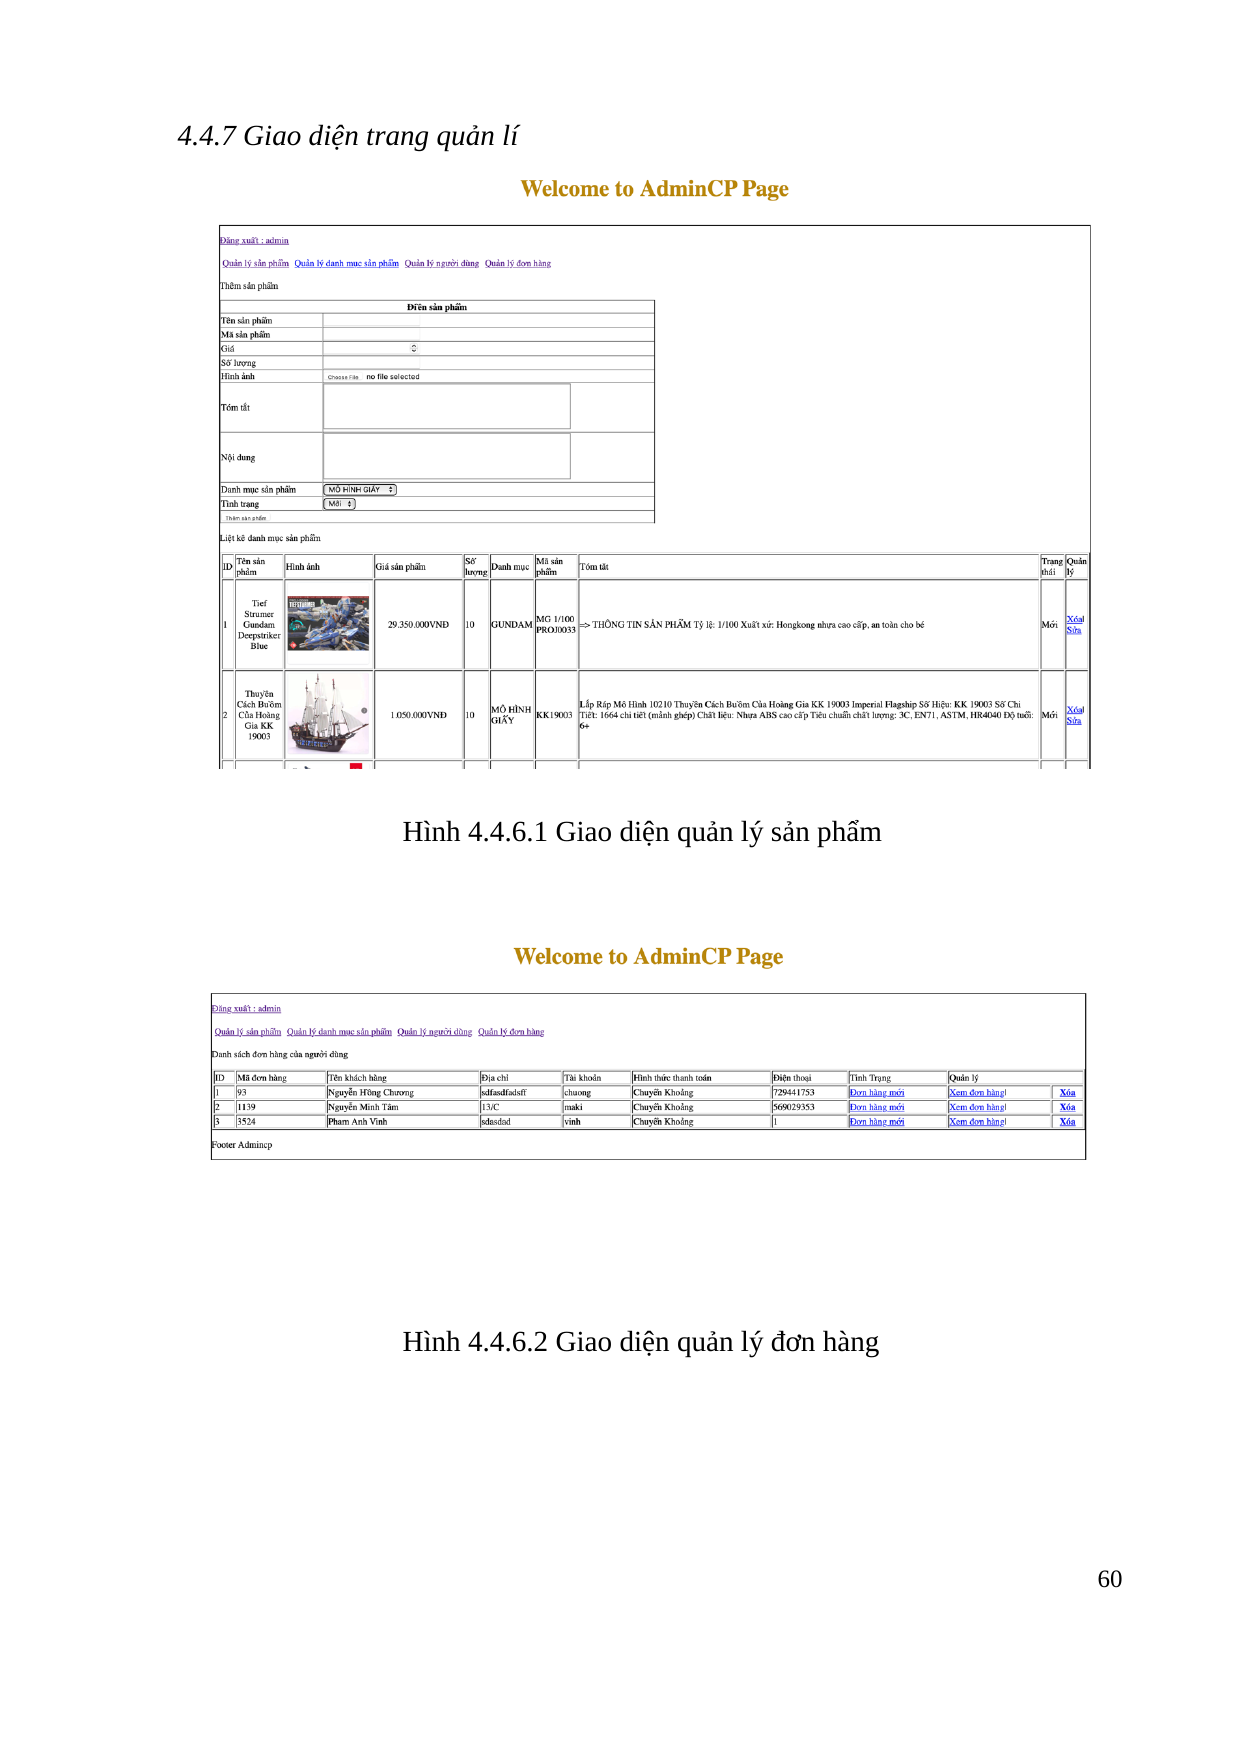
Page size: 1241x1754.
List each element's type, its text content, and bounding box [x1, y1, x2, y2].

picture [177, 168, 1123, 769]
subtitle 4.4.7 Giao diện trang quản lí [177, 118, 1122, 168]
picture [185, 929, 1130, 1216]
text Hình 4.4.6.1 Giao diện quản lý sản phẩm [327, 814, 1122, 848]
text Hình 4.4.6.2 Giao diện quản lý đơn hàng [327, 1324, 1122, 1358]
